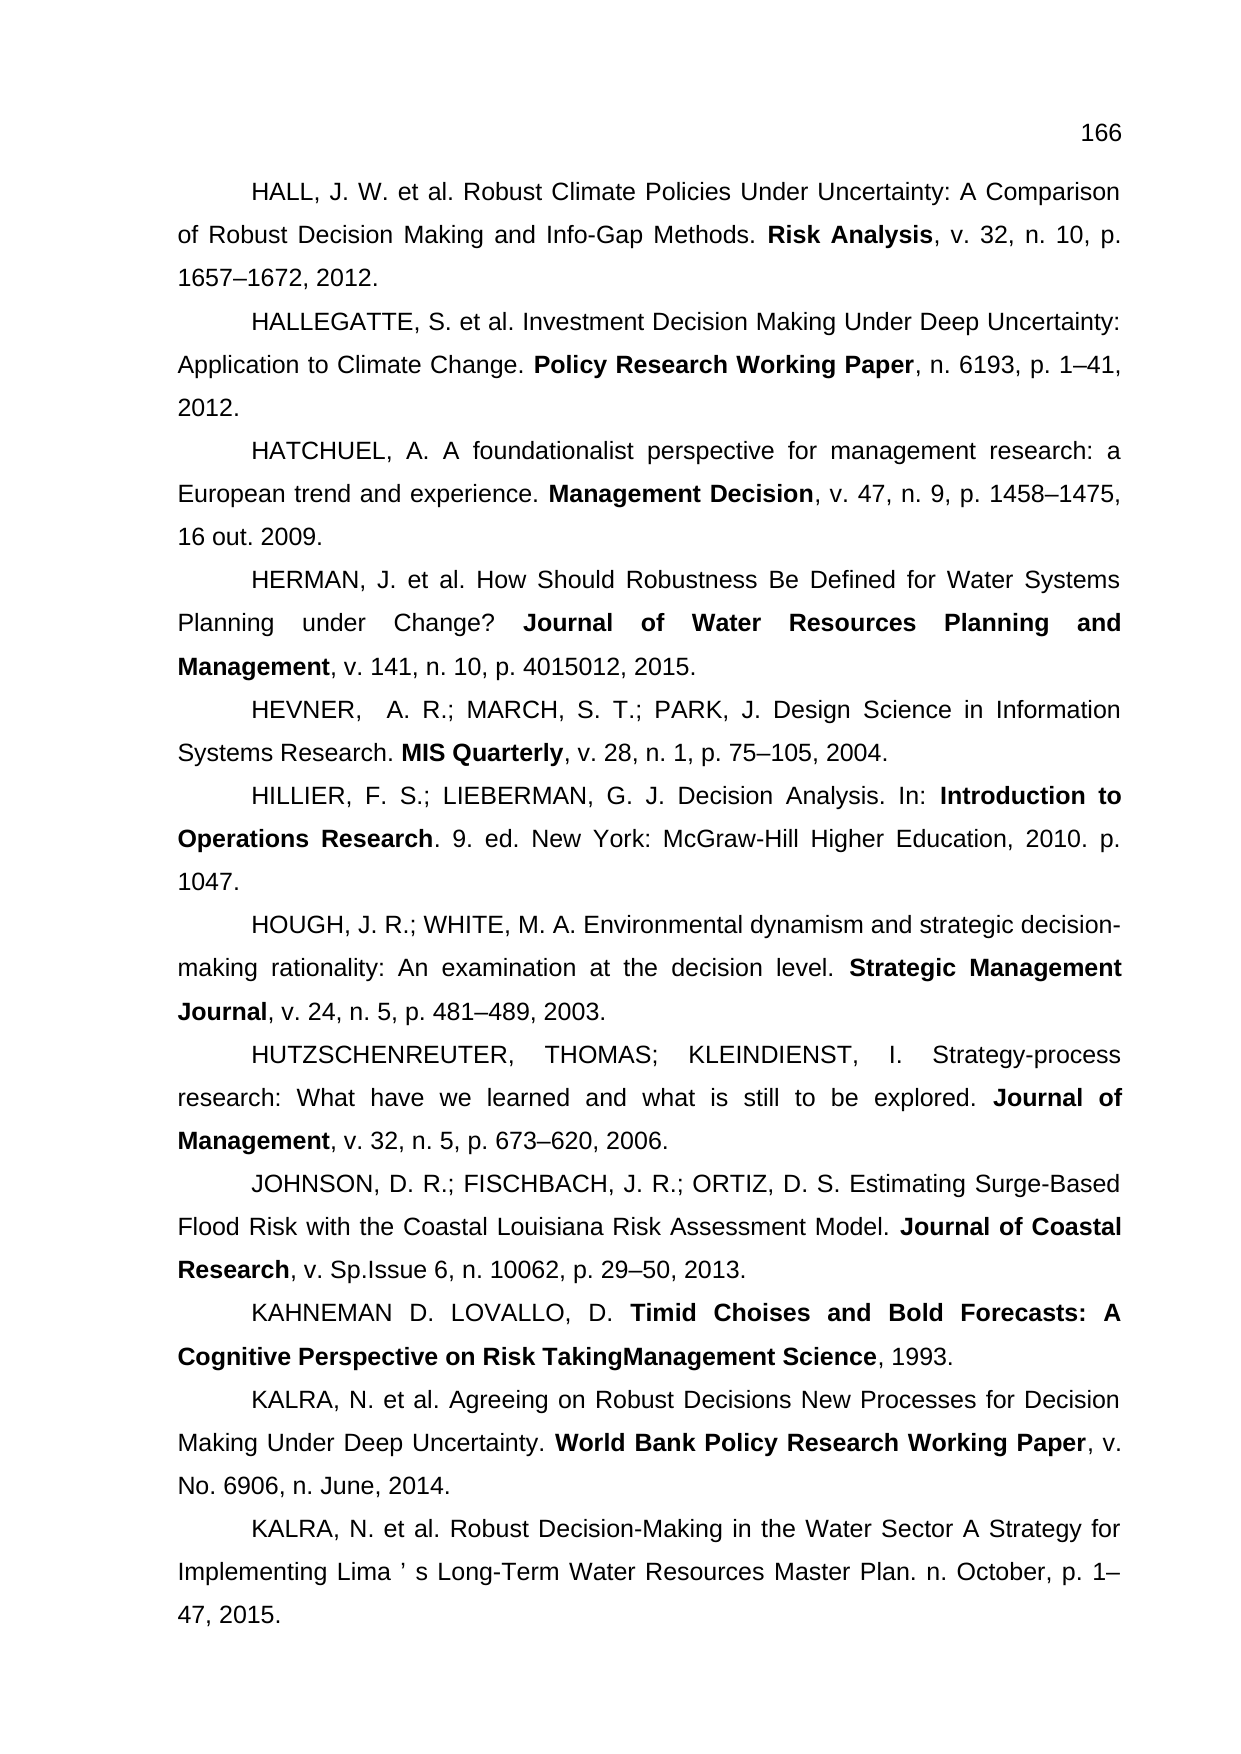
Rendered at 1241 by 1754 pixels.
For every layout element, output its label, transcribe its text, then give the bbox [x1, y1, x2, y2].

text KALRA, N. et al. Agreeing on Robust Decisions New Processes for Decision Making Under Deep Uncertainty. World Bank Policy Research Working Paper, v. No. 6906, n. June, 2014. [177, 1385, 1122, 1500]
text JOHNSON, D. R.; FISCHBACH, J. R.; ORTIZ, D. S. Estimating Surge-Based Flood Risk with the Coastal Louisiana Risk Assessment Model. Journal of Coastal Research, v. Sp.Issue 6, n. 10062, p. 29–50, 2013. [177, 1169, 1122, 1284]
text KALRA, N. et al. Robust Decision-Making in the Water Sector A Strategy for Implementing Lima ’ s Long-Term Water Resources Master Plan. n. October, p. 1–47, 2015. [177, 1514, 1122, 1629]
text HILLIER, F. S.; LIEBERMAN, G. J. Decision Analysis. In: Introduction to Operations Research. 9. ed. New York: McGraw-Hill Higher Education, 2010. p. 1047. [177, 781, 1122, 896]
text HEVNER, A. R.; MARCH, S. T.; PARK, J. Design Science in Information Systems Research. MIS Quarterly, v. 28, n. 1, p. 75–105, 2004. [177, 695, 1122, 767]
text HALLEGATTE, S. et al. Investment Decision Making Under Deep Uncertainty: Application to Climate Change. Policy Research Working Paper, n. 6193, p. 1–41, 2012. [177, 307, 1122, 422]
text HALL, J. W. et al. Robust Climate Policies Under Uncertainty: A Comparison of Robust Decision Making and Info-Gap Methods. Risk Analysis, v. 32, n. 10, p. 1657–1672, 2012. [177, 177, 1122, 292]
text KAHNEMAN D. LOVALLO, D. Timid Choises and Bold Forecasts: A Cognitive Perspective on Risk TakingManagement Science, 1993. [177, 1298, 1122, 1370]
text HOUGH, J. R.; WHITE, M. A. Environmental dynamism and strategic decision-making rationality: An examination at the decision level. Strategic Management Journal, v. 24, n. 5, p. 481–489, 2003. [177, 910, 1122, 1025]
text HERMAN, J. et al. How Should Robustness Be Defined for Water Systems Planning under Change? Journal of Water Resources Planning and Management, v. 141, n. 10, p. 4015012, 2015. [177, 565, 1122, 680]
text HATCHUEL, A. A foundationalist perspective for management research: a European trend and experience. Management Decision, v. 47, n. 9, p. 1458–1475, 16 out. 2009. [177, 436, 1122, 551]
text HUTZSCHENREUTER, THOMAS; KLEINDIENST, I. Strategy-process research: What have we learned and what is still to be explored. Journal of Management, v. 32, n. 5, p. 673–620, 2006. [177, 1040, 1122, 1155]
